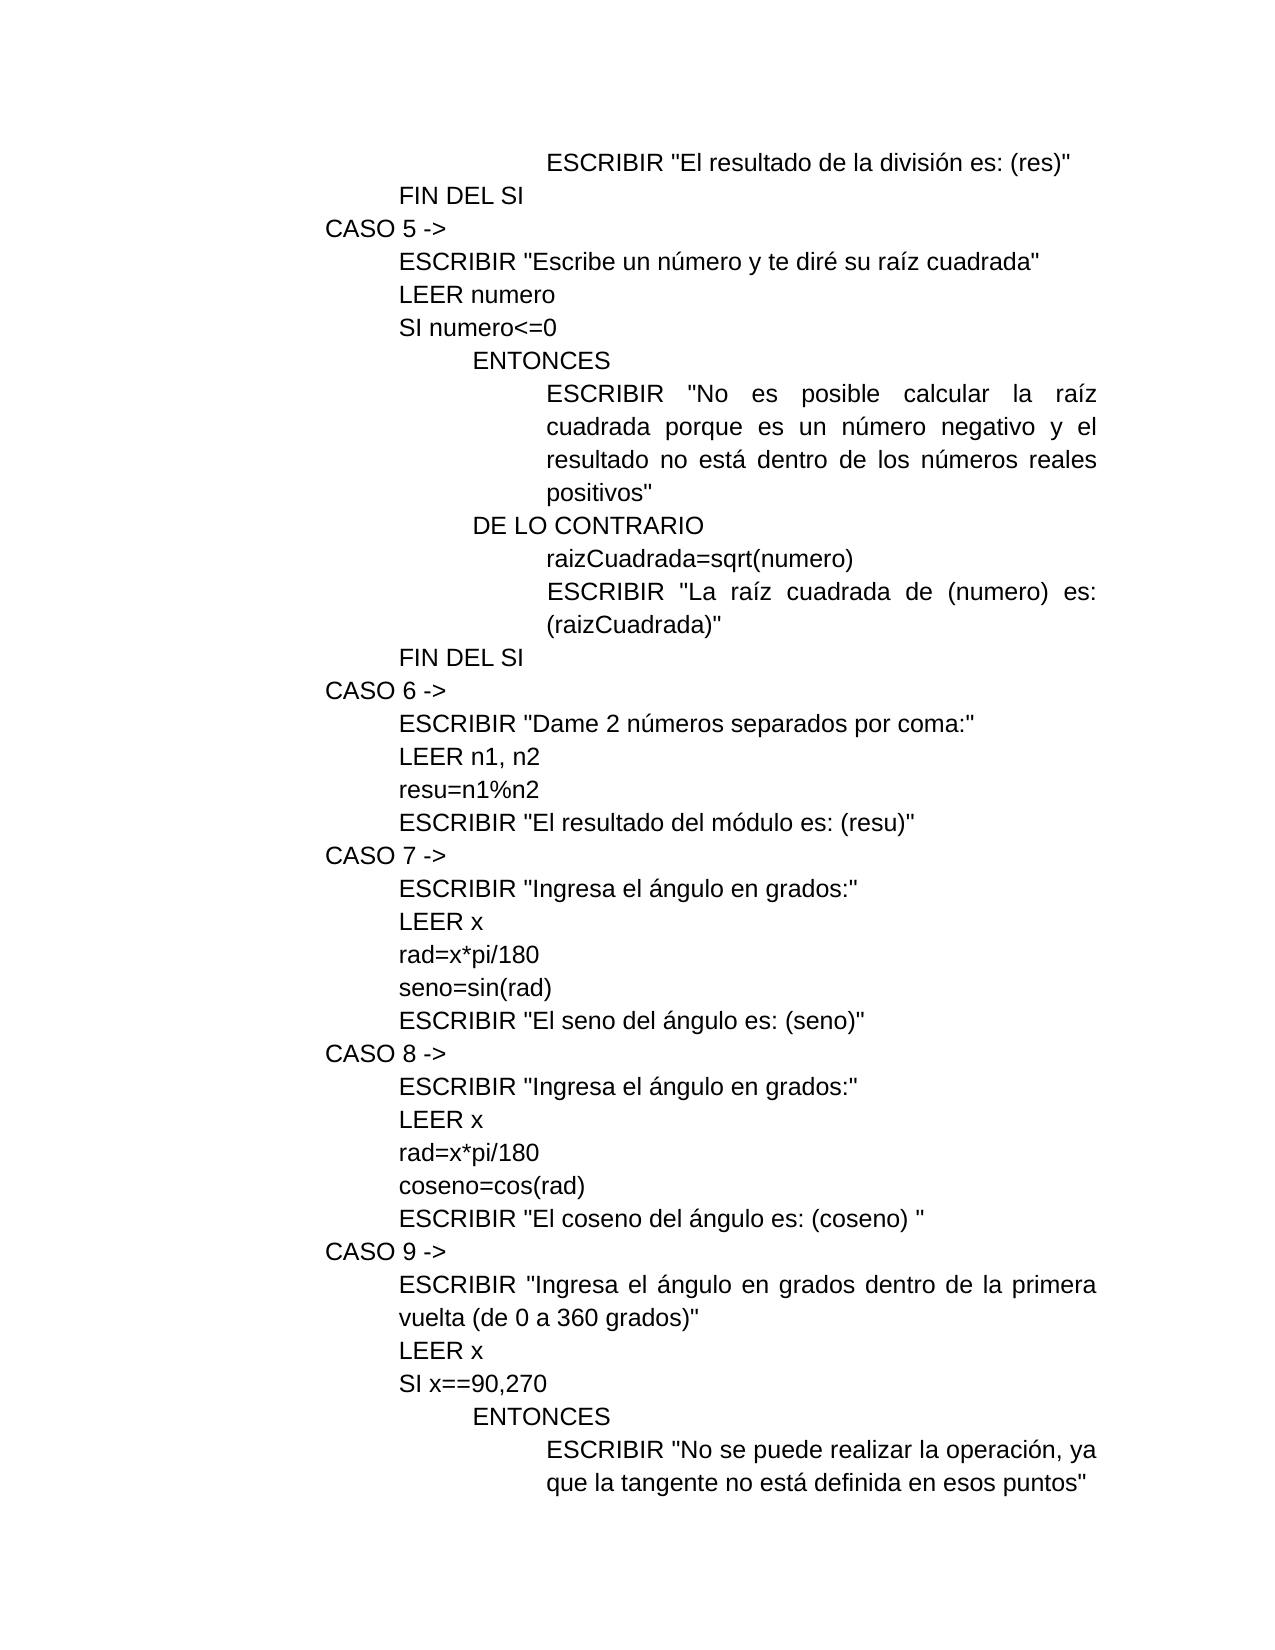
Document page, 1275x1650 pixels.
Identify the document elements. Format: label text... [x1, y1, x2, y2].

text ESCRIBIR "Escribe un número y te diré su raíz cuadrada" [325, 247, 1098, 275]
text SI numero<=0 [325, 313, 1098, 341]
text FIN DEL SI [325, 181, 1098, 209]
text resu=n1%n2 [398, 775, 1098, 804]
text ESCRIBIR "Ingresa el ángulo en grados:" [325, 1072, 1098, 1101]
text raizCuadrada=sqrt(numero) [472, 544, 1098, 573]
text CASO 6 -> [325, 676, 1098, 705]
text seno=sin(rad) [398, 973, 1098, 1002]
text ESCRIBIR "No es posible calcular la raíz cuadrada porque es un número negativo y el resultado no está dentro de los números reales positivos" [546, 379, 1098, 507]
text ESCRIBIR "Dame 2 números separados por coma:" [325, 709, 1098, 738]
text LEER numero [325, 280, 1098, 308]
text ESCRIBIR "Ingresa el ángulo en grados:" [325, 874, 1098, 903]
text LEER n1, n2 [325, 742, 1098, 771]
text ENTONCES [398, 1402, 1098, 1431]
text LEER x [325, 1336, 1098, 1365]
text CASO 8 -> [325, 1039, 1098, 1068]
text rad=x*pi/180 [398, 1138, 1098, 1167]
text SI x==90,270 [325, 1369, 1098, 1398]
text ESCRIBIR "La raíz cuadrada de (numero) es: (raizCuadrada)" [546, 577, 1098, 639]
text rad=x*pi/180 [398, 940, 1098, 969]
text ENTONCES [398, 346, 1098, 374]
text coseno=cos(rad) [398, 1171, 1098, 1200]
text ESCRIBIR "El coseno del ángulo es: (coseno) " [398, 1204, 1098, 1233]
text CASO 7 -> [325, 841, 1098, 870]
text ESCRIBIR "Ingresa el ángulo en grados dentro de la primera vuelta (de 0 a 360 grados)" [398, 1270, 1098, 1332]
text ESCRIBIR "El resultado del módulo es: (resu)" [398, 808, 1098, 837]
text CASO 9 -> [325, 1237, 1098, 1266]
text LEER x [325, 1105, 1098, 1134]
text DE LO CONTRARIO [398, 511, 1098, 539]
text LEER x [325, 907, 1098, 936]
text ESCRIBIR "El seno del ángulo es: (seno)" [398, 1006, 1098, 1035]
text FIN DEL SI [325, 643, 1098, 672]
text ESCRIBIR "No se puede realizar la operación, ya que la tangente no está definida en esos puntos" [546, 1435, 1098, 1497]
text ESCRIBIR "El resultado de la división es: (res)" [325, 148, 1098, 176]
text CASO 5 -> [325, 214, 1098, 242]
